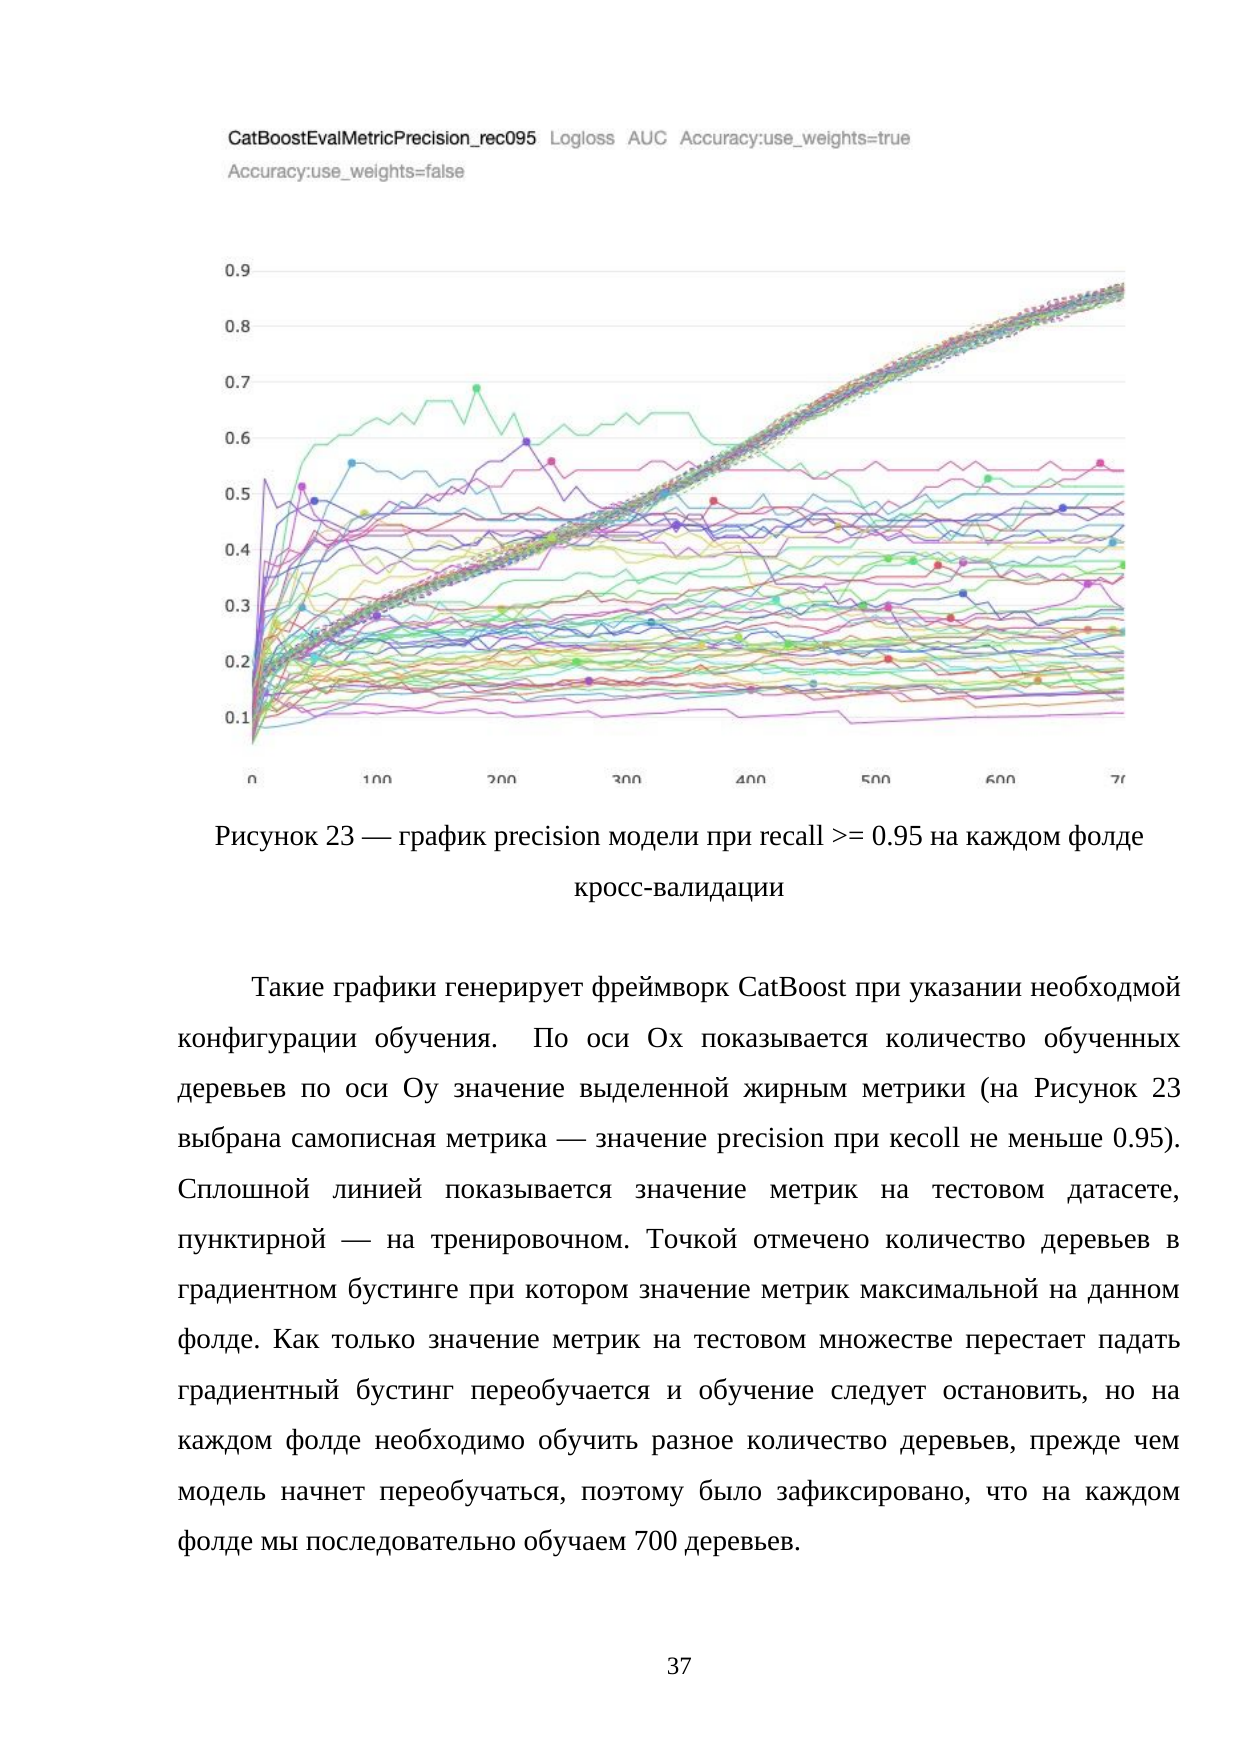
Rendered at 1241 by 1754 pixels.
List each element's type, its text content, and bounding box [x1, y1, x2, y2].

text Рисунок 23 — график precision модели при recall >= 0.95 на каждом фолде кросс-валидации [177, 818, 1181, 902]
picture [211, 118, 1148, 802]
text Такие графики генерирует фреймворк CatBoost при указании необходмой конфигурации обучения. По оси Ox показывается количество обученных деревьев по оси Oy значение выделенной жирным метрики (на Рисунке 20 выбрана самописная метрика — значение precision при кecoll не меньше 0.95). Сплошной линией показывается значение метрик на тестовом датасете, пунктирной — на тренировочном. Точкой отмечено количество деревьев в градиентном бустинге при котором значение метрик максимальной на данном фолде. Как только значение метрик на тестовом множестве перестает падать градиентный бустинг переобучается и обучение следует остановить, но на каждом фолде необходимо обучить разное количество деревьев, прежде чем модель начнет переобучаться, поэтому было зафиксировано, что на каждом фолде мы последовательно обучаем 700 деревьев. [177, 969, 1181, 1556]
